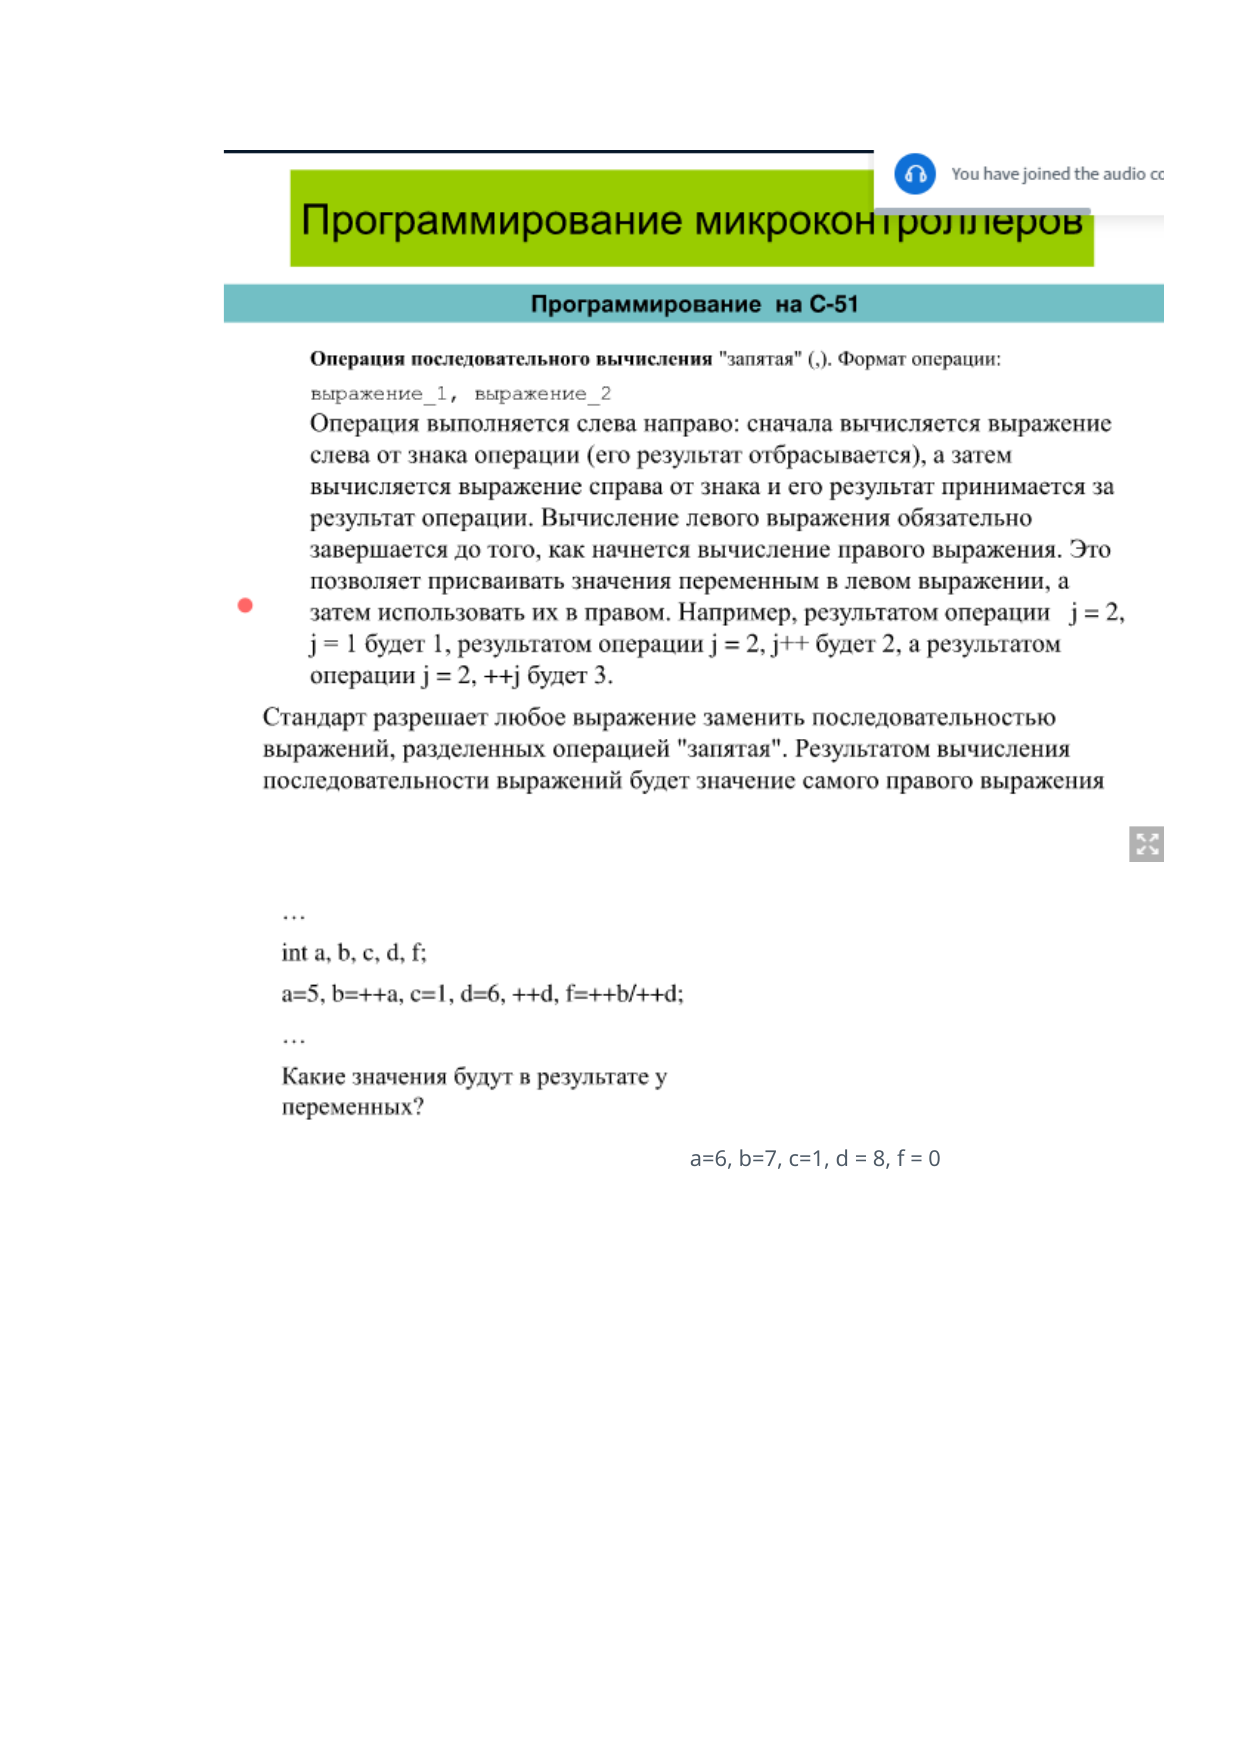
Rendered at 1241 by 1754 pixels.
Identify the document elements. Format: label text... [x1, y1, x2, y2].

text a=6, b=7, c=1, d = 8, f = 0 [150, 862, 690, 1173]
picture [223, 150, 1164, 1167]
text a=6, b=7, c=1, d = 8, f = 0 [690, 862, 1090, 1173]
